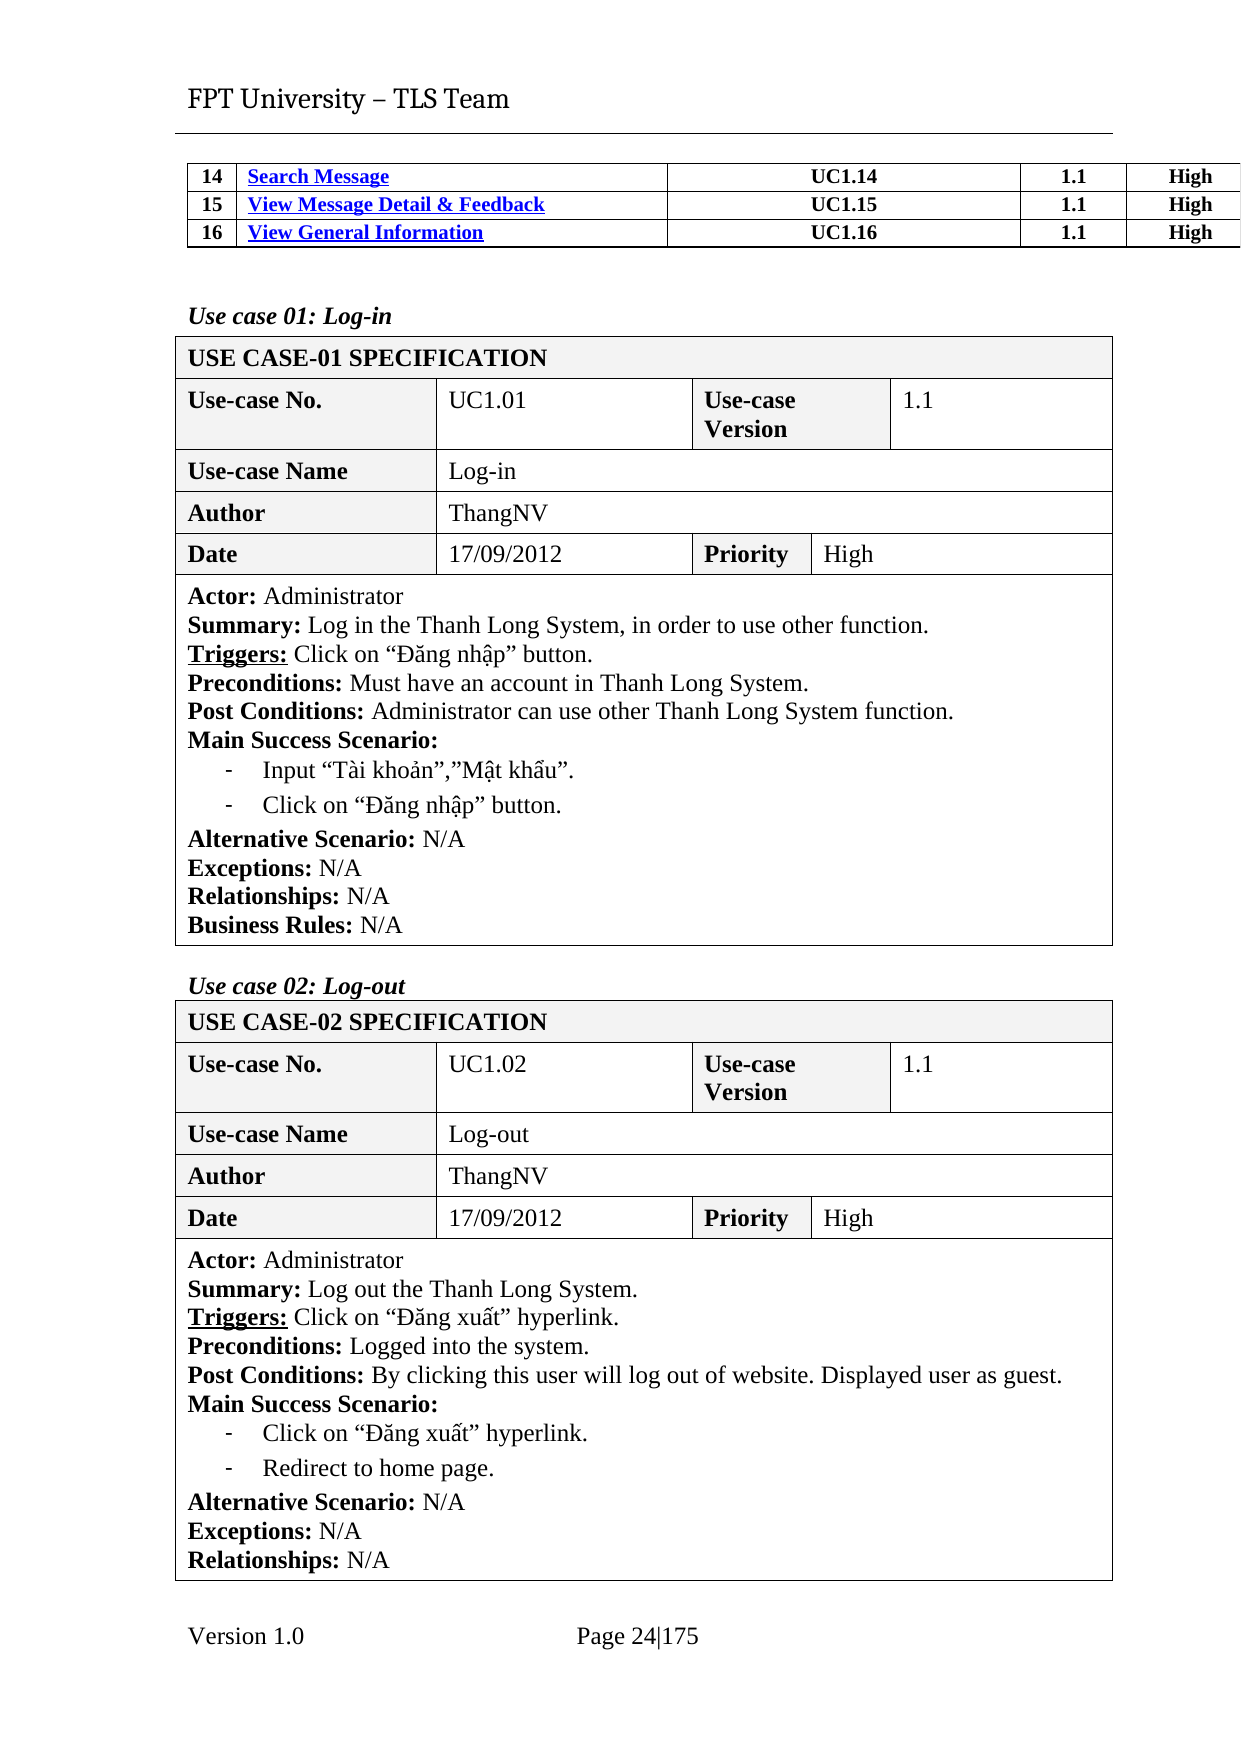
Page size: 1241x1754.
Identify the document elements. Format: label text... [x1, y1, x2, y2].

table_cell Use-case Name [176, 450, 436, 491]
subtitle Use case 01: Log-in [187, 301, 1125, 330]
table_cell Date [176, 1197, 436, 1238]
table_cell Priority [693, 1197, 811, 1238]
table_cell View Message Detail & Feedback [237, 192, 667, 218]
table_cell ThangNV [437, 492, 1112, 532]
table_cell Actor: Administrator Summary: Log in the Thanh Long System, in order to use other function. Triggers: Click on “Đăng nhập” button. Preconditions: Must have an account in Thanh Long System. Post Conditions: Administrator can use other Thanh Long System function. Main Success Scenario: Input “Tài khoản”,”Mật khẩu”. Click on “Đăng nhập” button. Alternative Scenario: N/A Exceptions: N/A Relationships: N/A Business Rules: N/A [176, 575, 1112, 945]
table_cell Use-case Version [693, 379, 890, 449]
table_cell Search Message [237, 164, 667, 191]
table_cell High [812, 534, 1112, 574]
table_cell Priority [693, 534, 811, 574]
table_cell 14 [188, 164, 236, 191]
table_cell Log-in [437, 450, 1112, 491]
table_cell ThangNV [437, 1155, 1112, 1196]
table_cell Author [176, 492, 436, 532]
table_cell Use-case Version [693, 1043, 890, 1112]
table_cell View General Information [237, 220, 667, 246]
table_cell 17/09/2012 [437, 534, 692, 574]
table_cell 15 [188, 192, 236, 218]
table_cell Date [176, 534, 436, 574]
table_cell Log-out [437, 1113, 1112, 1154]
table_cell 1.1 [891, 1043, 1112, 1112]
table_cell UC1.16 [668, 220, 1020, 246]
table_header USE CASE-02 SPECIFICATION [176, 1001, 1112, 1042]
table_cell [176, 1239, 1112, 1580]
table_cell Use-case No. [176, 379, 436, 449]
table_header USE CASE-01 SPECIFICATION [176, 337, 1112, 378]
table_cell UC1.14 [668, 164, 1020, 191]
table_cell UC1.01 [437, 379, 692, 449]
table_cell 1.1 [891, 379, 1112, 449]
table_cell 1.1 [1021, 192, 1126, 218]
table_cell Use-case No. [176, 1043, 436, 1112]
table_cell High [1127, 220, 1240, 246]
subtitle Use case 02: Log-out [187, 971, 1125, 1000]
table_cell High [1127, 164, 1240, 191]
table_cell UC1.02 [437, 1043, 692, 1112]
table_cell 1.1 [1021, 164, 1126, 191]
table_cell High [1127, 192, 1240, 218]
table_cell 1.1 [1021, 220, 1126, 246]
table_cell Use-case Name [176, 1113, 436, 1154]
table_cell Author [176, 1155, 436, 1196]
table_cell High [812, 1197, 1112, 1238]
table_cell 17/09/2012 [437, 1197, 692, 1238]
table_cell UC1.15 [668, 192, 1020, 218]
table_cell 16 [188, 220, 236, 246]
